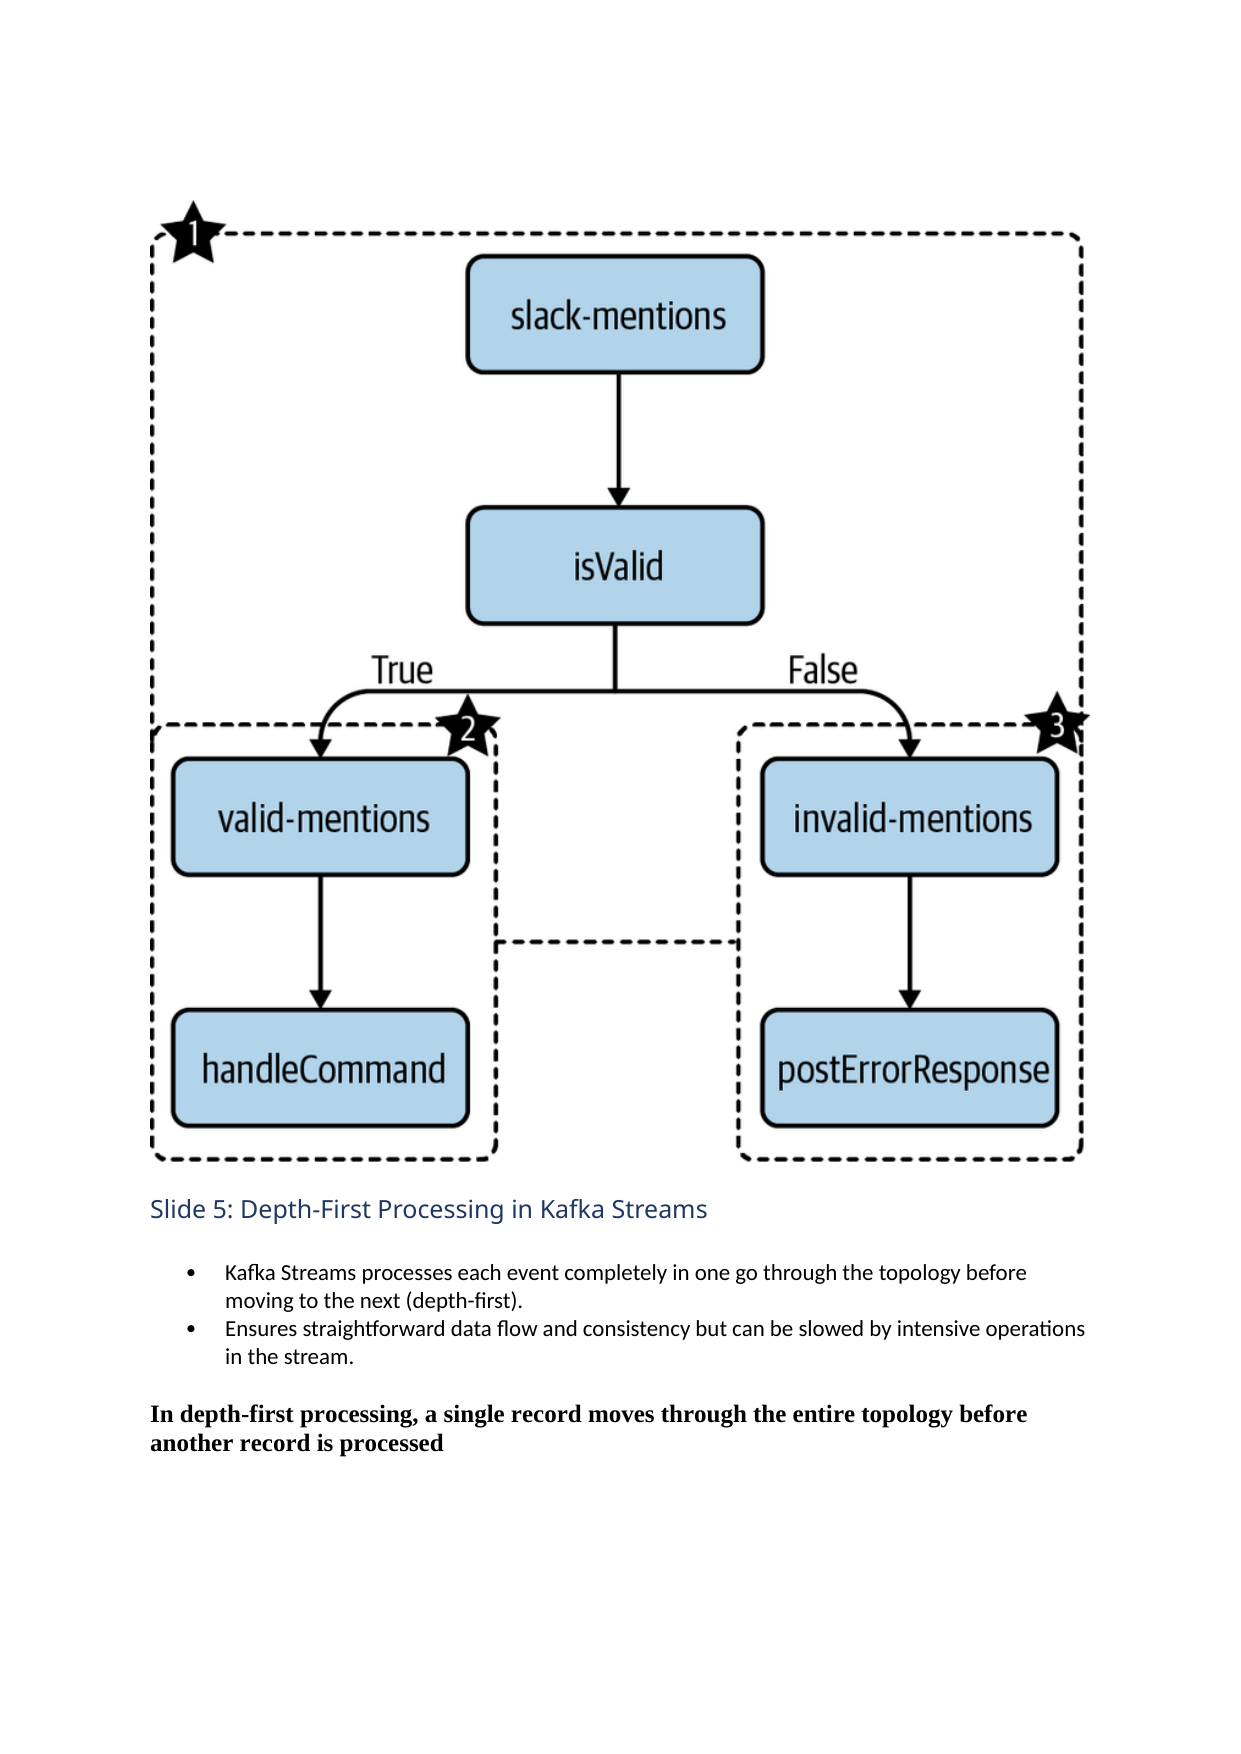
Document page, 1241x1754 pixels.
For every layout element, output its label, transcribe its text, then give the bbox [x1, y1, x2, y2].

subtitle Slide 5: Depth-First Processing in Kafka Streams [150, 1192, 1090, 1226]
text In depth-first processing, a single record moves through the entire topology before another record is processed [150, 1399, 1090, 1457]
list Ensures straightforward data flow and consistency but can be slowed by intensive operations in the stream. [187, 1314, 1090, 1370]
picture [150, 200, 1091, 1163]
list Kafka Streams processes each event completely in one go through the topology before moving to the next (depth-first). [187, 1258, 1090, 1314]
